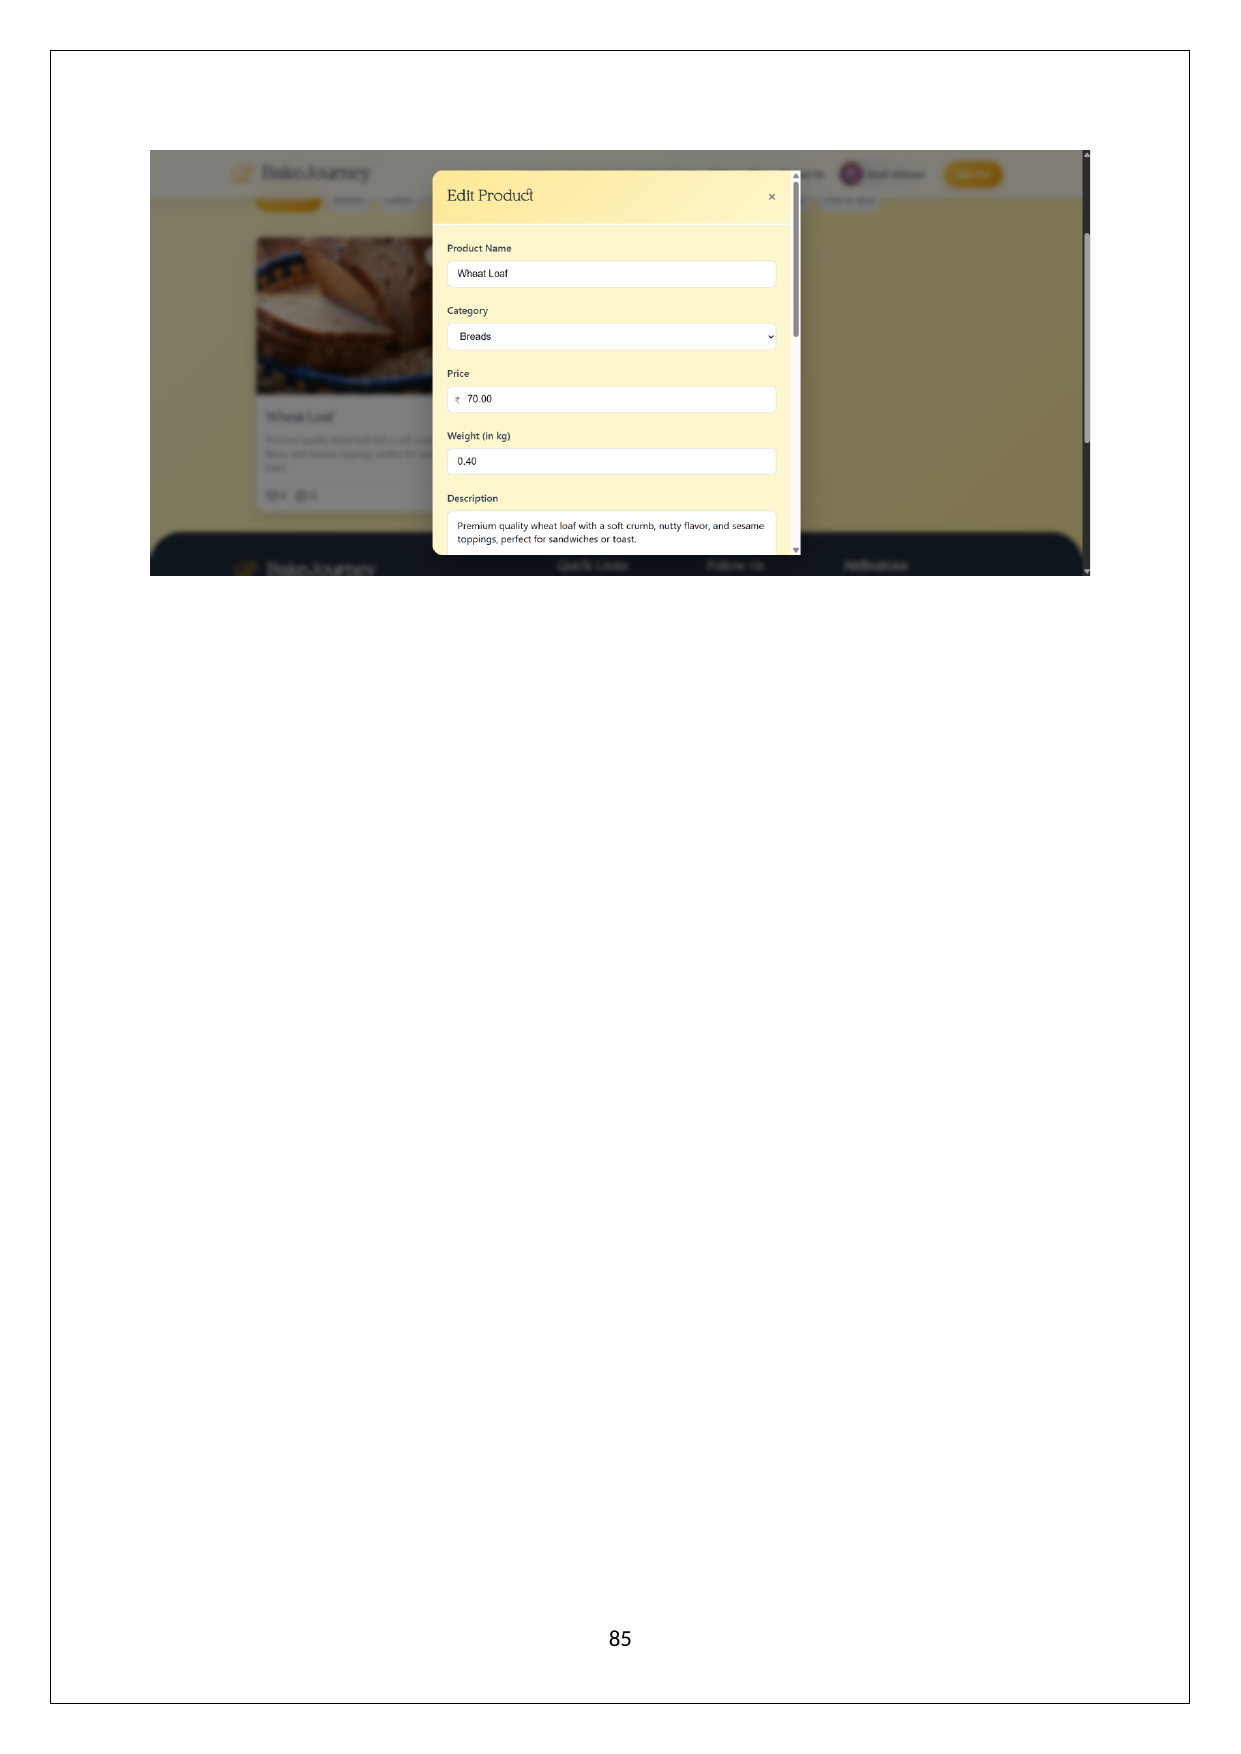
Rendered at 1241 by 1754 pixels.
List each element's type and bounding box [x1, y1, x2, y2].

picture [150, 150, 1091, 576]
